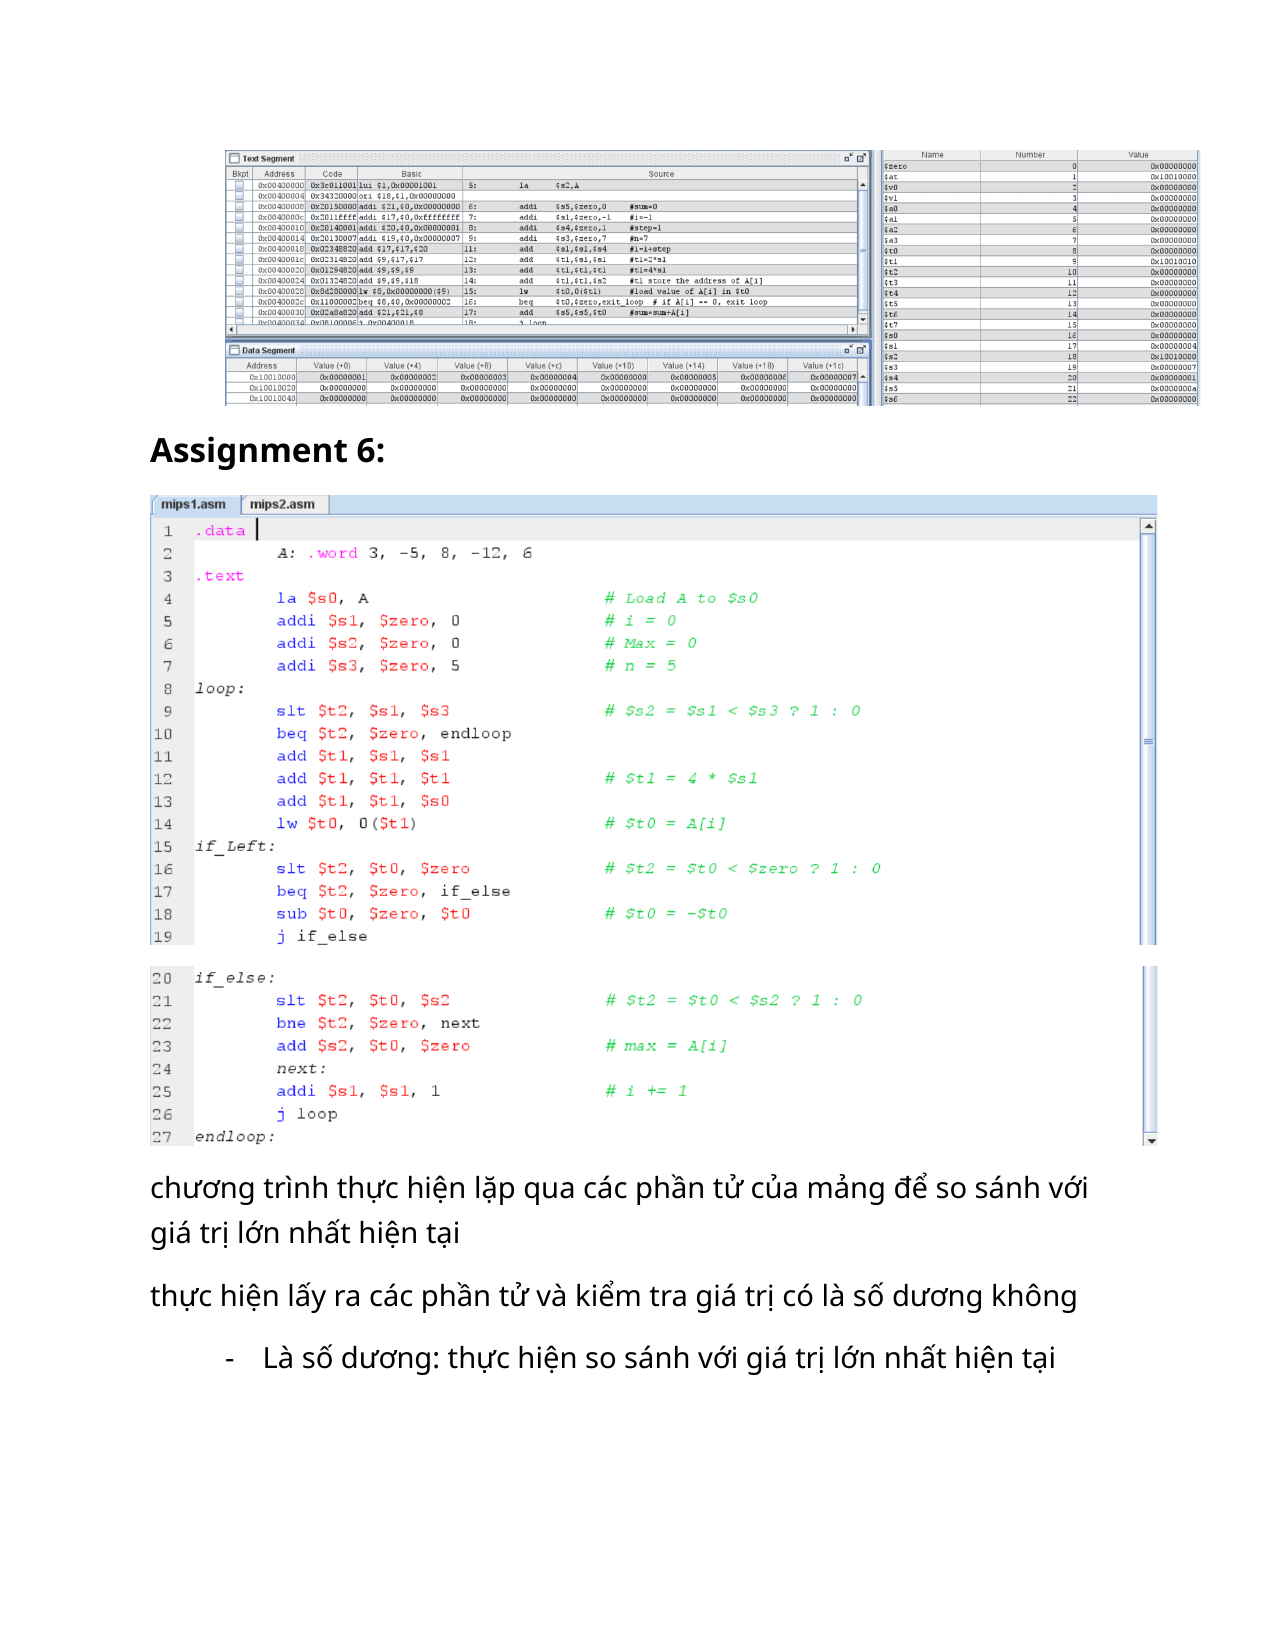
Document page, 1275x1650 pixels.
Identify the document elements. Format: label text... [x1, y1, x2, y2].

text chương trình thực hiện lặp qua các phần tử của mảng để so sánh với giá trị lớn nhất hiện tại [150, 1167, 1125, 1252]
list Là số dương: thực hiện so sánh với giá trị lớn nhất hiện tại [225, 1337, 1125, 1377]
text thực hiện lấy ra các phần tử và kiểm tra giá trị có là số dương không [150, 1275, 1125, 1315]
picture [150, 966, 1158, 1146]
picture [150, 495, 1158, 945]
picture [225, 150, 1200, 406]
text Assignment 6: [150, 427, 1125, 472]
